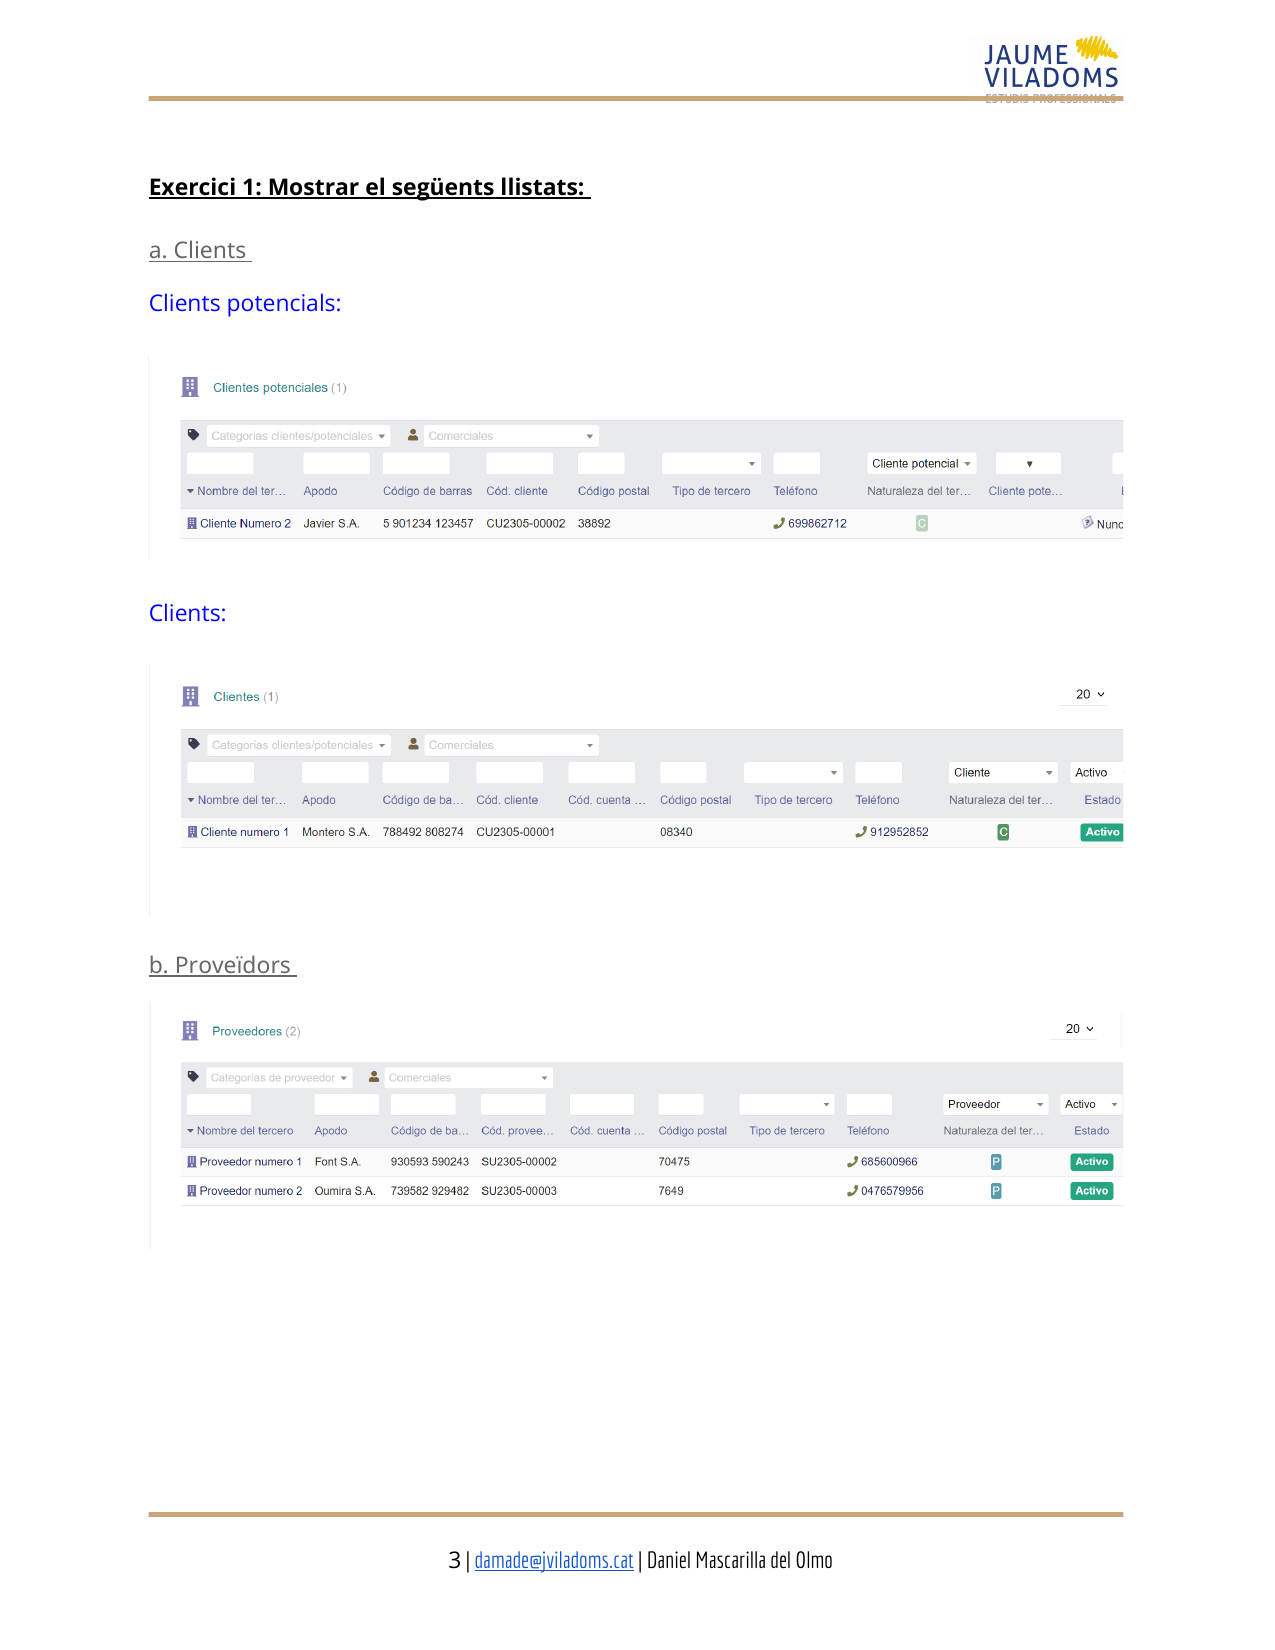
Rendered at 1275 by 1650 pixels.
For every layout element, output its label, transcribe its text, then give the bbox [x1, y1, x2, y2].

text Clients: [148, 597, 1125, 628]
picture [148, 1512, 1124, 1517]
picture [148, 36, 1125, 107]
text Clients potencials: [148, 286, 1125, 318]
picture [148, 1001, 1124, 1249]
subtitle b. Proveïdors [148, 949, 1125, 980]
picture [148, 664, 1124, 917]
subtitle a. Clients [148, 234, 1125, 266]
subtitle Exercici 1: Mostrar el següents llistats: [148, 171, 1125, 202]
picture [148, 354, 1124, 561]
